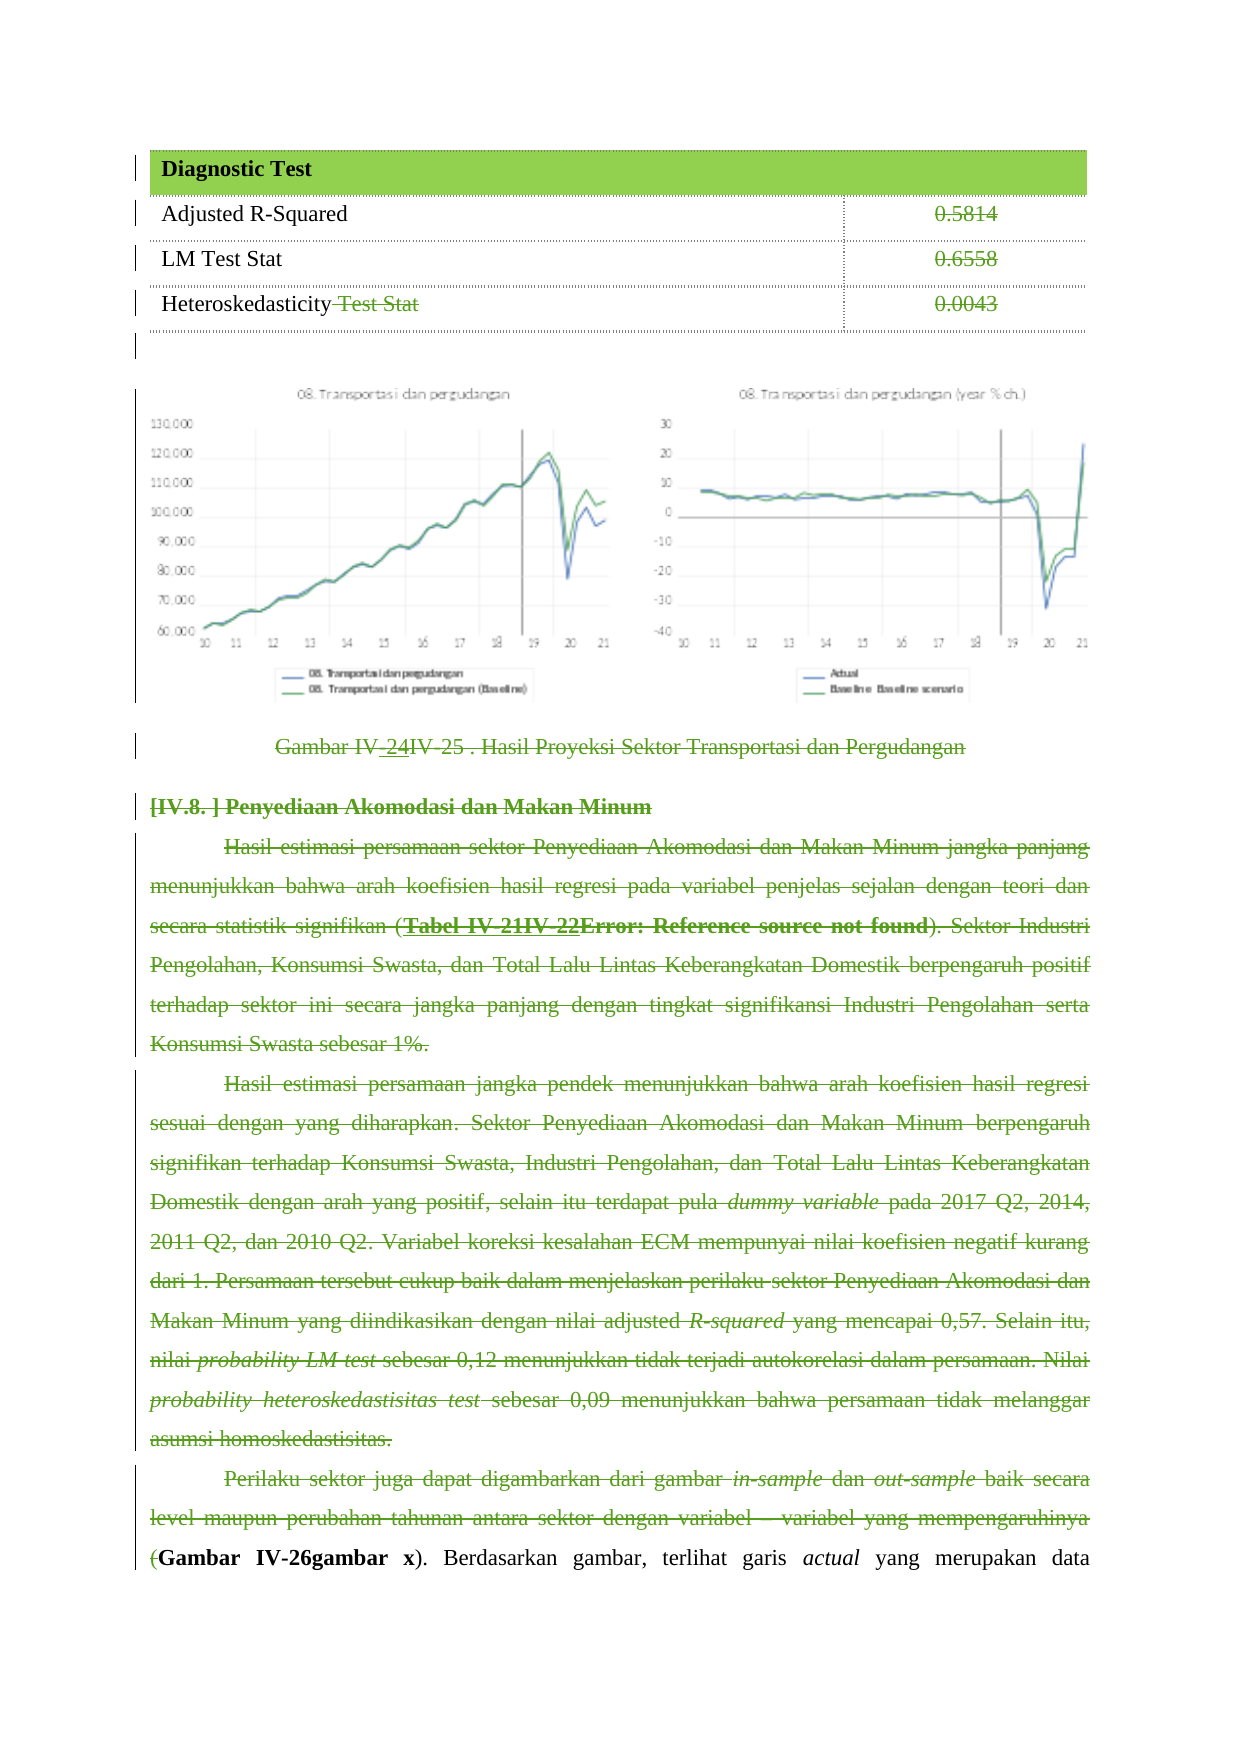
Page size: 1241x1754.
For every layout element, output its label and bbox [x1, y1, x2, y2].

table_cell [150, 240, 563, 285]
table_cell [844, 195, 1087, 240]
table_cell [150, 285, 563, 330]
table_cell [150, 195, 563, 240]
table_cell [588, 285, 844, 330]
table_cell [844, 285, 1087, 330]
table_cell [588, 195, 844, 240]
table_cell [844, 240, 1087, 285]
table_cell [150, 150, 1087, 195]
table_cell [564, 240, 588, 285]
table_cell [564, 285, 588, 330]
table_cell [564, 195, 588, 240]
table_cell [588, 240, 844, 285]
